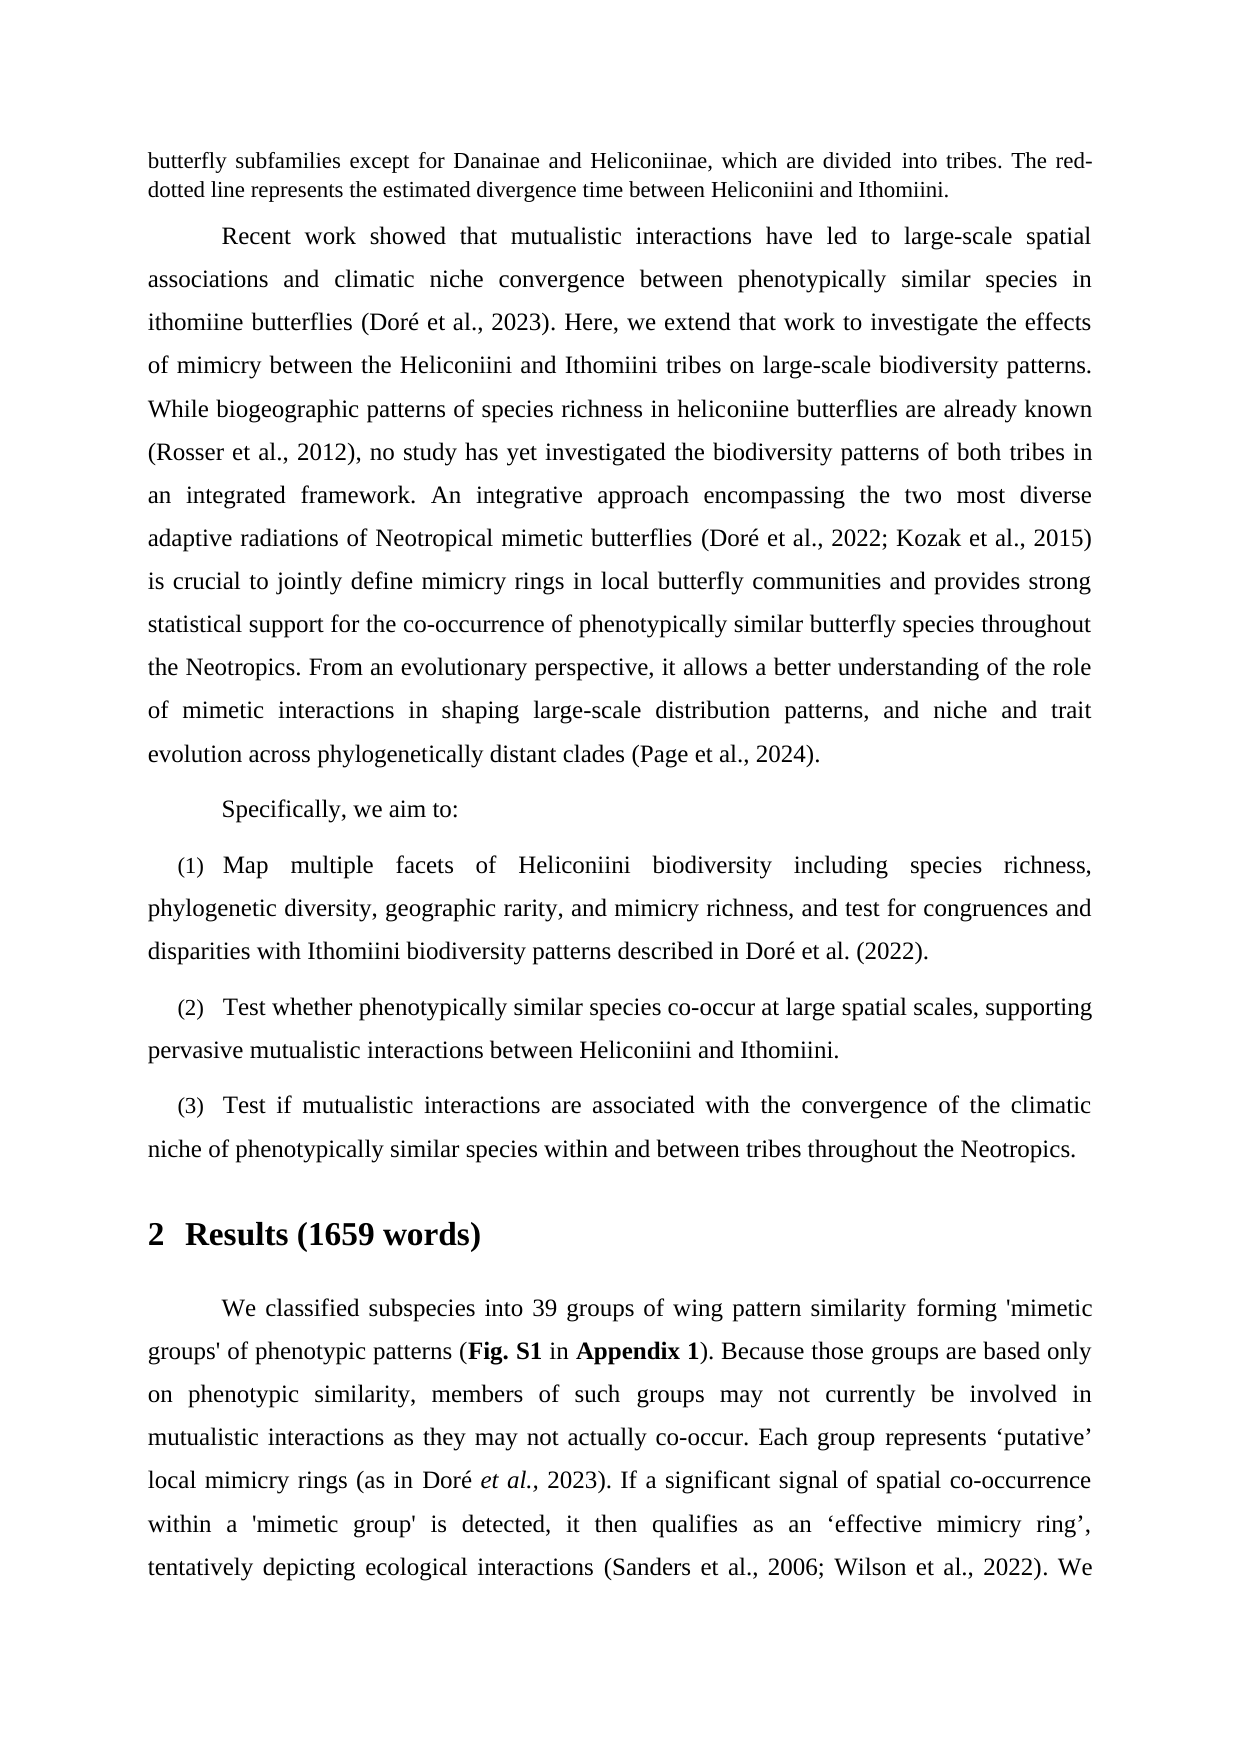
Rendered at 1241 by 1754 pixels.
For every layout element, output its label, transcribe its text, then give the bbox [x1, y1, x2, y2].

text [148, 148, 1093, 202]
list Test whether phenotypically similar species co-occur at large spatial scales, supporting pervasive mutualistic interactions between Heliconiini and Ithomiini. [148, 992, 1093, 1064]
subtitle Results (1659 words) [148, 1214, 1093, 1253]
text Recent work showed that mutualistic interactions have led to large-scale spatial associations and climatic niche convergence between phenotypically similar species in ithomiine butterflies (Doré et al., 2023). Here, we extend that work to investigate the effects of mimicry between the Heliconiini and Ithomiini tribes on large-scale biodiversity patterns. While biogeographic patterns of species richness in heliconiine butterflies are already known (Rosser et al., 2012), no study has yet investigated the biodiversity patterns of both tribes in an integrated framework. An integrative approach encompassing the two most diverse adaptive radiations of Neotropical mimetic butterflies (Doré et al., 2022; Kozak et al., 2015) is crucial to jointly define mimicry rings in local butterfly communities and provides strong statistical support for the co-occurrence of phenotypically similar butterfly species throughout the Neotropics. From an evolutionary perspective, it allows a better understanding of the role of mimetic interactions in shaping large-scale distribution patterns, and niche and trait evolution across phylogenetically distant clades (Page et al., 2024). [148, 221, 1093, 767]
list Test if mutualistic interactions are associated with the convergence of the climatic niche of phenotypically similar species within and between tribes throughout the Neotropics. [148, 1091, 1093, 1162]
text Specifically, we aim to: [148, 794, 1093, 823]
list Map multiple facets of Heliconiini biodiversity including species richness, phylogenetic diversity, geographic rarity, and mimicry richness, and test for congruences and disparities with Ithomiini biodiversity patterns described in Doré et al. (2022). [148, 850, 1093, 965]
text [148, 1293, 1093, 1581]
